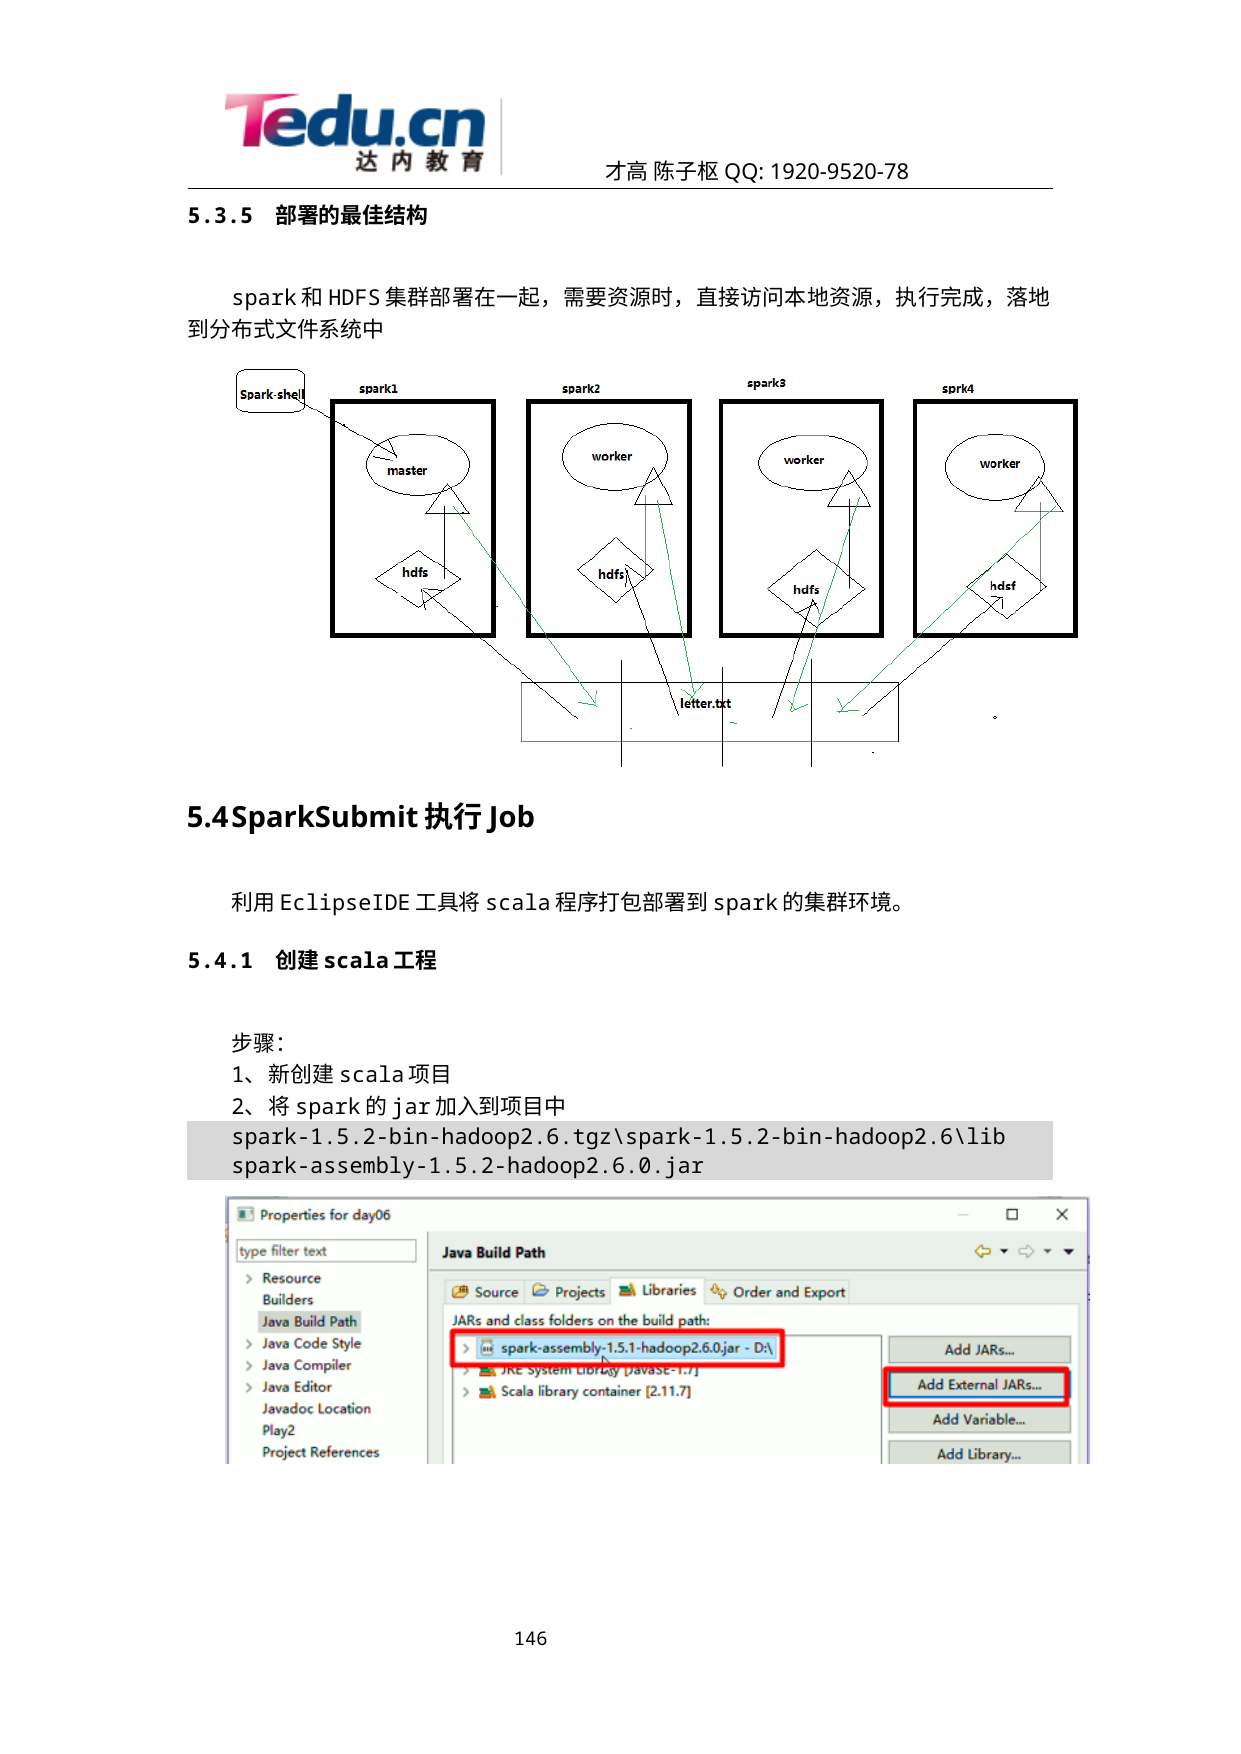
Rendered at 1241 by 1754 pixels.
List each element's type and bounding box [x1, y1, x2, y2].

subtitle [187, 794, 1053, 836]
picture [225, 1196, 1091, 1464]
picture [225, 88, 507, 180]
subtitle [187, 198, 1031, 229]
picture [225, 359, 1090, 767]
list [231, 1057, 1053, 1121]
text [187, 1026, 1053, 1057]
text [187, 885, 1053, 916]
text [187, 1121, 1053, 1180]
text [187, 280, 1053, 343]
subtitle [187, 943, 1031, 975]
